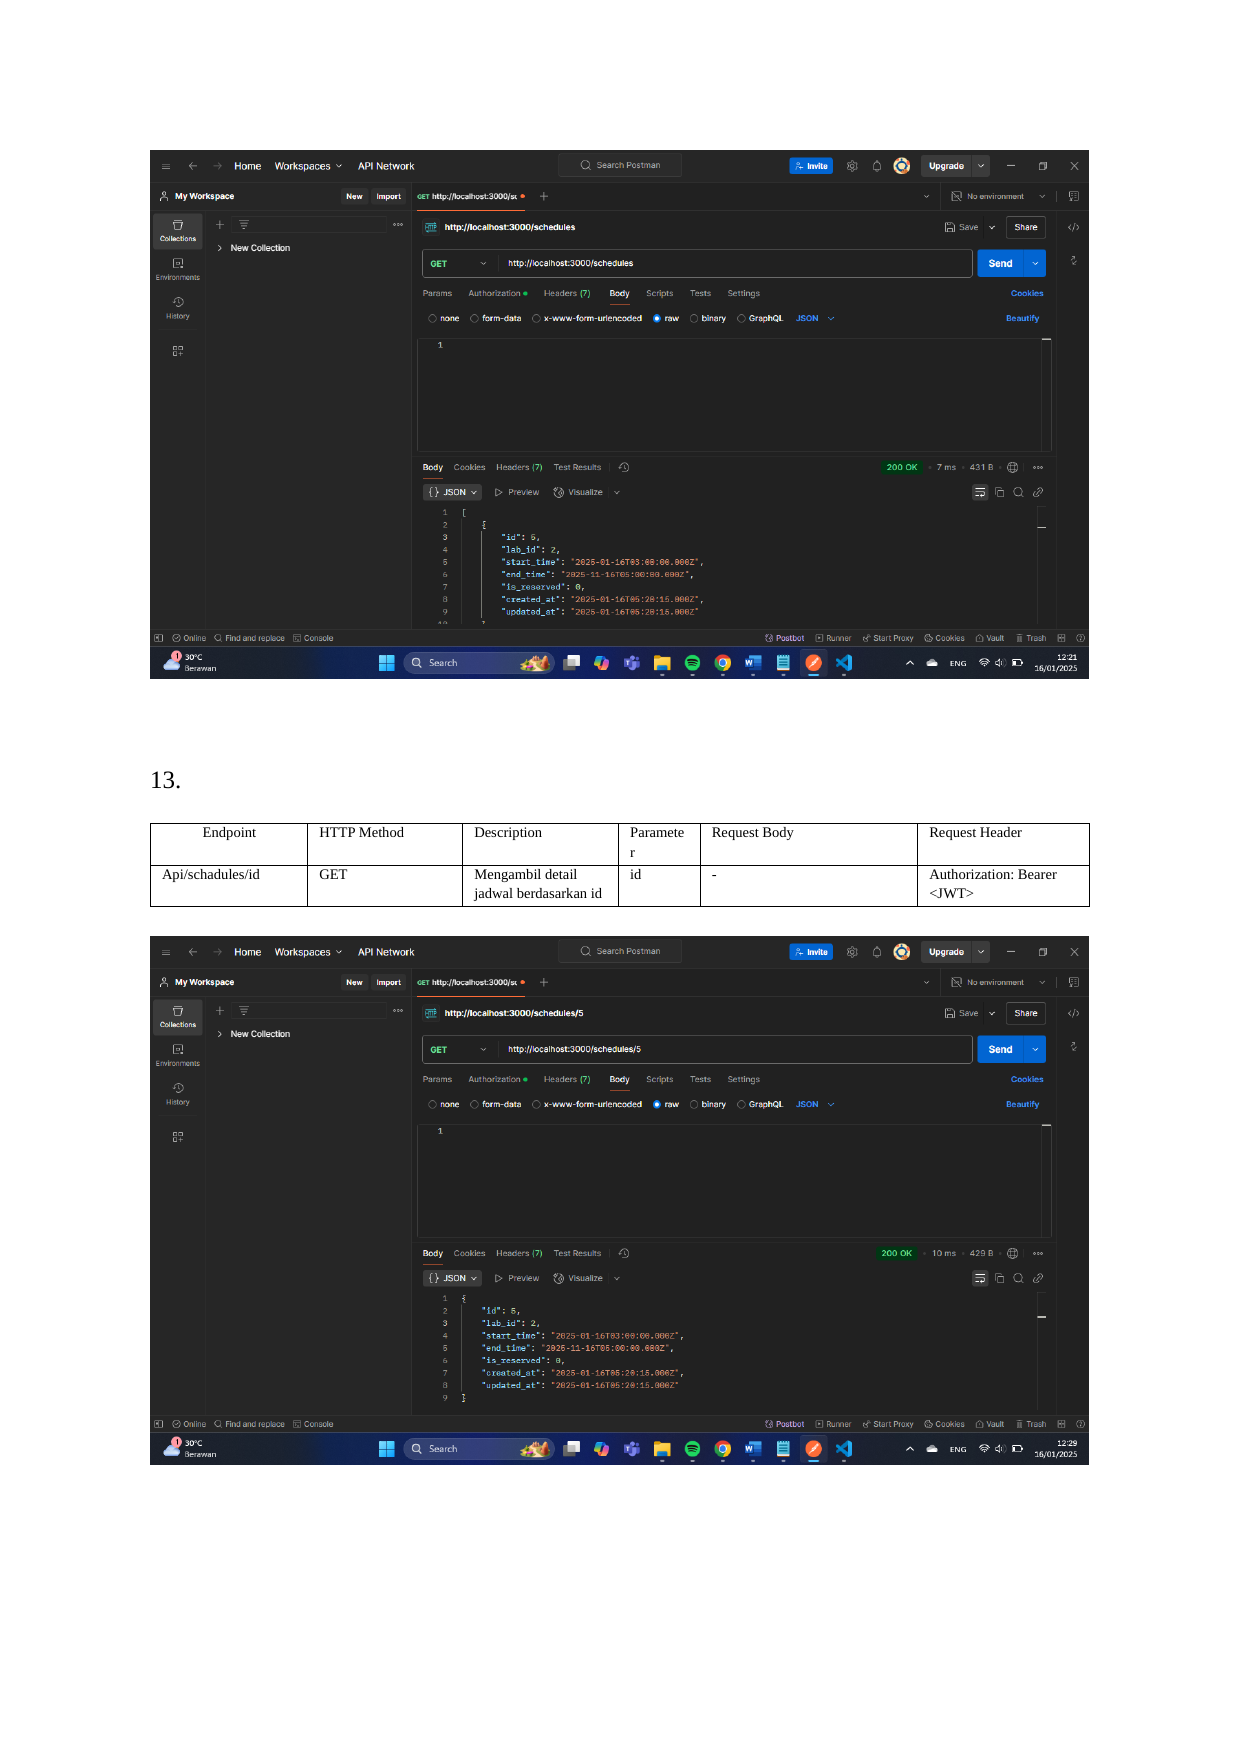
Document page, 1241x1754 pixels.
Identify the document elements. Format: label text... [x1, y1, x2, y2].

table_header Description [463, 824, 618, 864]
table_cell Api/schadules/id [151, 866, 307, 906]
table_cell Mengambil detail jadwal berdasarkan id [463, 866, 618, 906]
table_cell GET [308, 866, 462, 906]
table_cell Authorization: Bearer <JWT> [918, 866, 1089, 906]
text 13. [150, 765, 1090, 794]
table_cell id [619, 866, 700, 906]
table_header HTTP Method [308, 824, 462, 864]
table_header Endpoint [151, 824, 307, 864]
table_header Parameter [619, 824, 700, 864]
table_header Request Body [701, 824, 917, 864]
table_cell - [701, 866, 917, 906]
picture [150, 936, 1089, 1465]
table_header Request Header [918, 824, 1089, 864]
picture [150, 150, 1089, 679]
